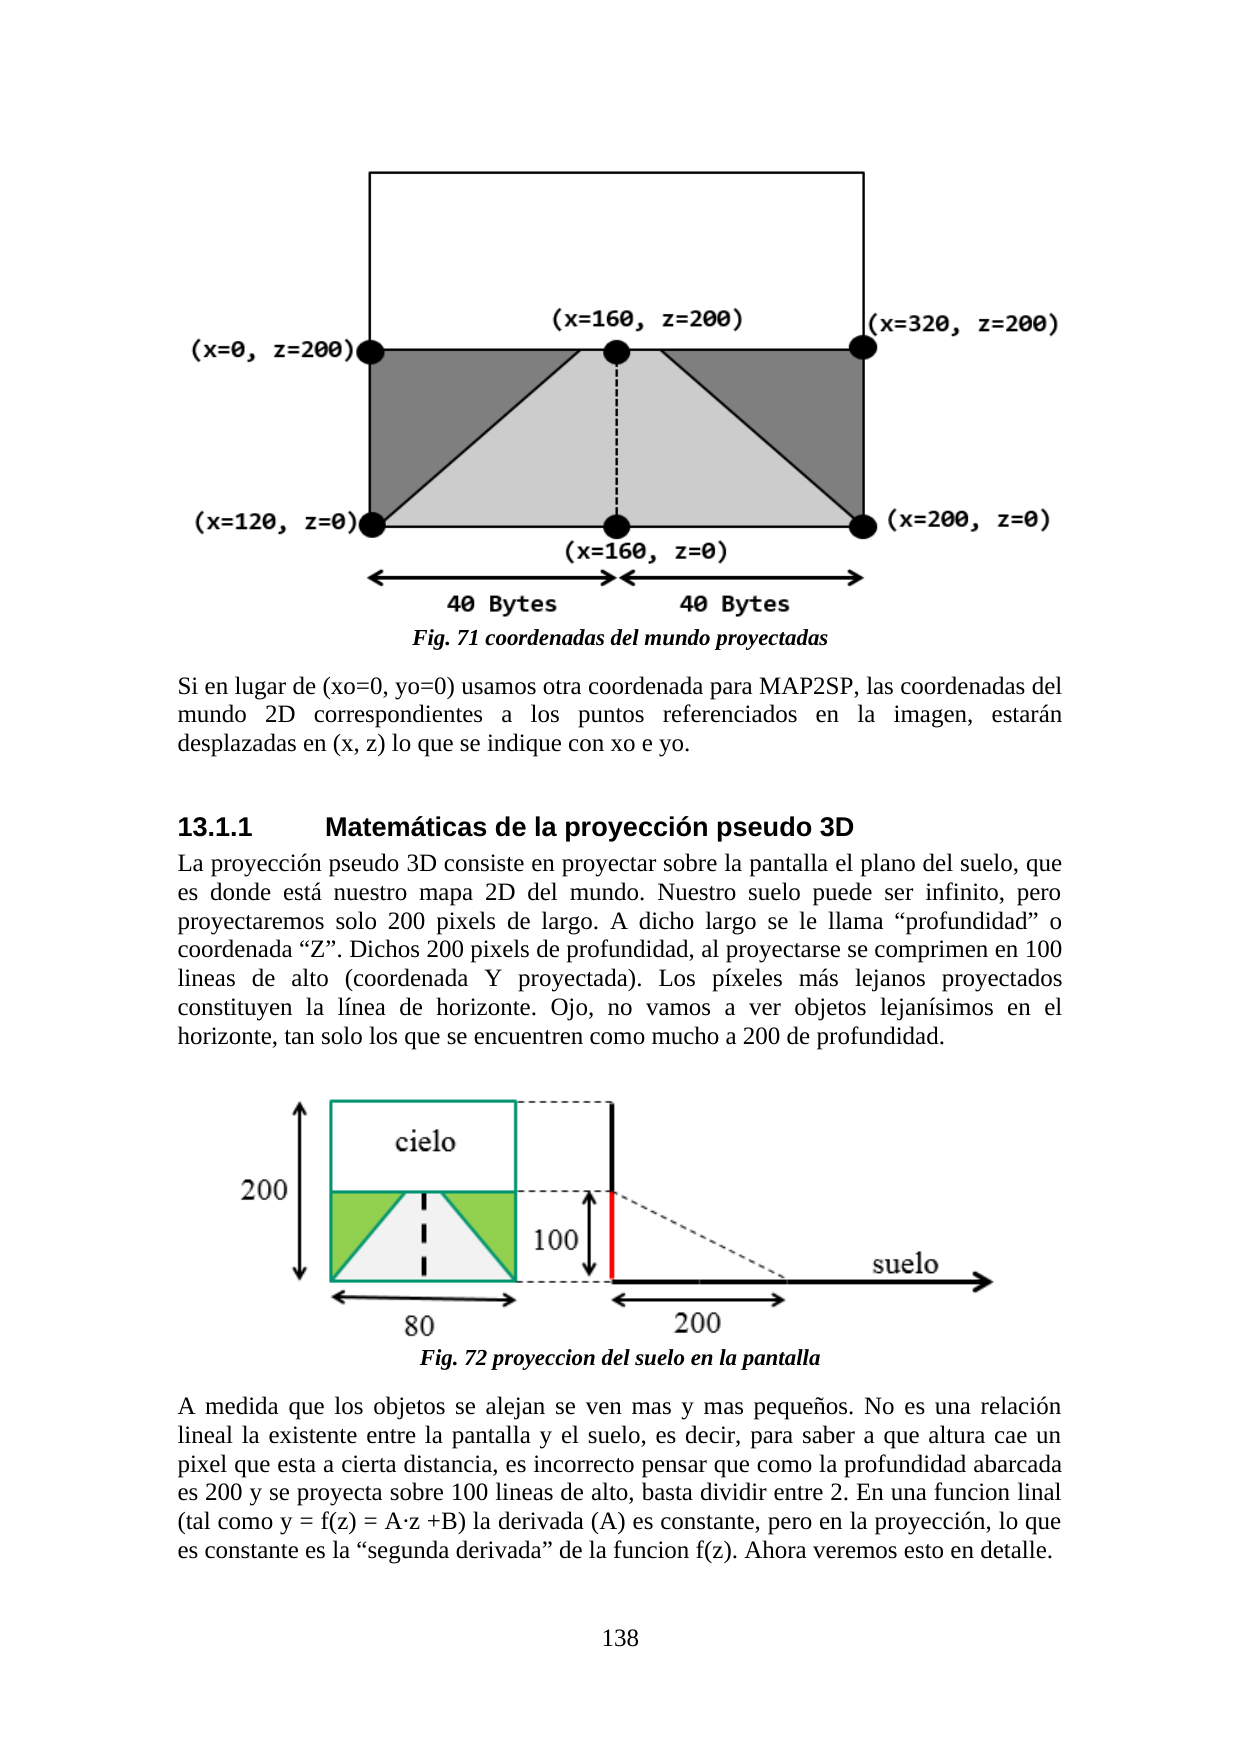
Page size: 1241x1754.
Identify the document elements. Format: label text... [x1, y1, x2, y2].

text Fig. 71 coordenadas del mundo proyectadas [177, 624, 1063, 650]
subtitle Matemáticas de la proyección pseudo 3D [177, 811, 1063, 842]
text Si en lugar de (xo=0, yo=0) usamos otra coordenada para MAP2SP, las coordenadas del mundo 2D correspondientes a los puntos referenciados en la imagen, estarán desplazadas en (x, z) lo que se indique con xo e yo. [177, 671, 1063, 757]
picture [221, 1078, 1020, 1344]
text La proyección pseudo 3D consiste en proyectar sobre la pantalla el plano del suelo, que es donde está nuestro mapa 2D del mundo. Nuestro suelo puede ser infinito, pero proyectaremos solo 200 pixels de largo. A dicho largo se le llama “profundidad” o coordenada “Z”. Dichos 200 pixels de profundidad, al proyectarse se comprimen en 100 lineas de alto (coordenada Y proyectada). Los píxeles más lejanos proyectados constituyen la línea de horizonte. Ojo, no vamos a ver objetos lejanísimos en el horizonte, tan solo los que se encuentren como mucho a 200 de profundidad. [177, 848, 1063, 1049]
text Fig. 72 proyeccion del suelo en la pantalla [177, 1344, 1063, 1370]
picture [177, 147, 1063, 624]
text A medida que los objetos se alejan se ven mas y mas pequeños. No es una relación lineal la existente entre la pantalla y el suelo, es decir, para saber a que altura cae un pixel que esta a cierta distancia, es incorrecto pensar que como la profundidad abarcada es 200 y se proyecta sobre 100 lineas de alto, basta dividir entre 2. En una funcion linal (tal como y = f(z) = A∙z +B) la derivada (A) es constante, pero en la proyección, lo que es constante es la “segunda derivada” de la funcion f(z). Ahora veremos esto en detalle. [177, 1391, 1063, 1564]
